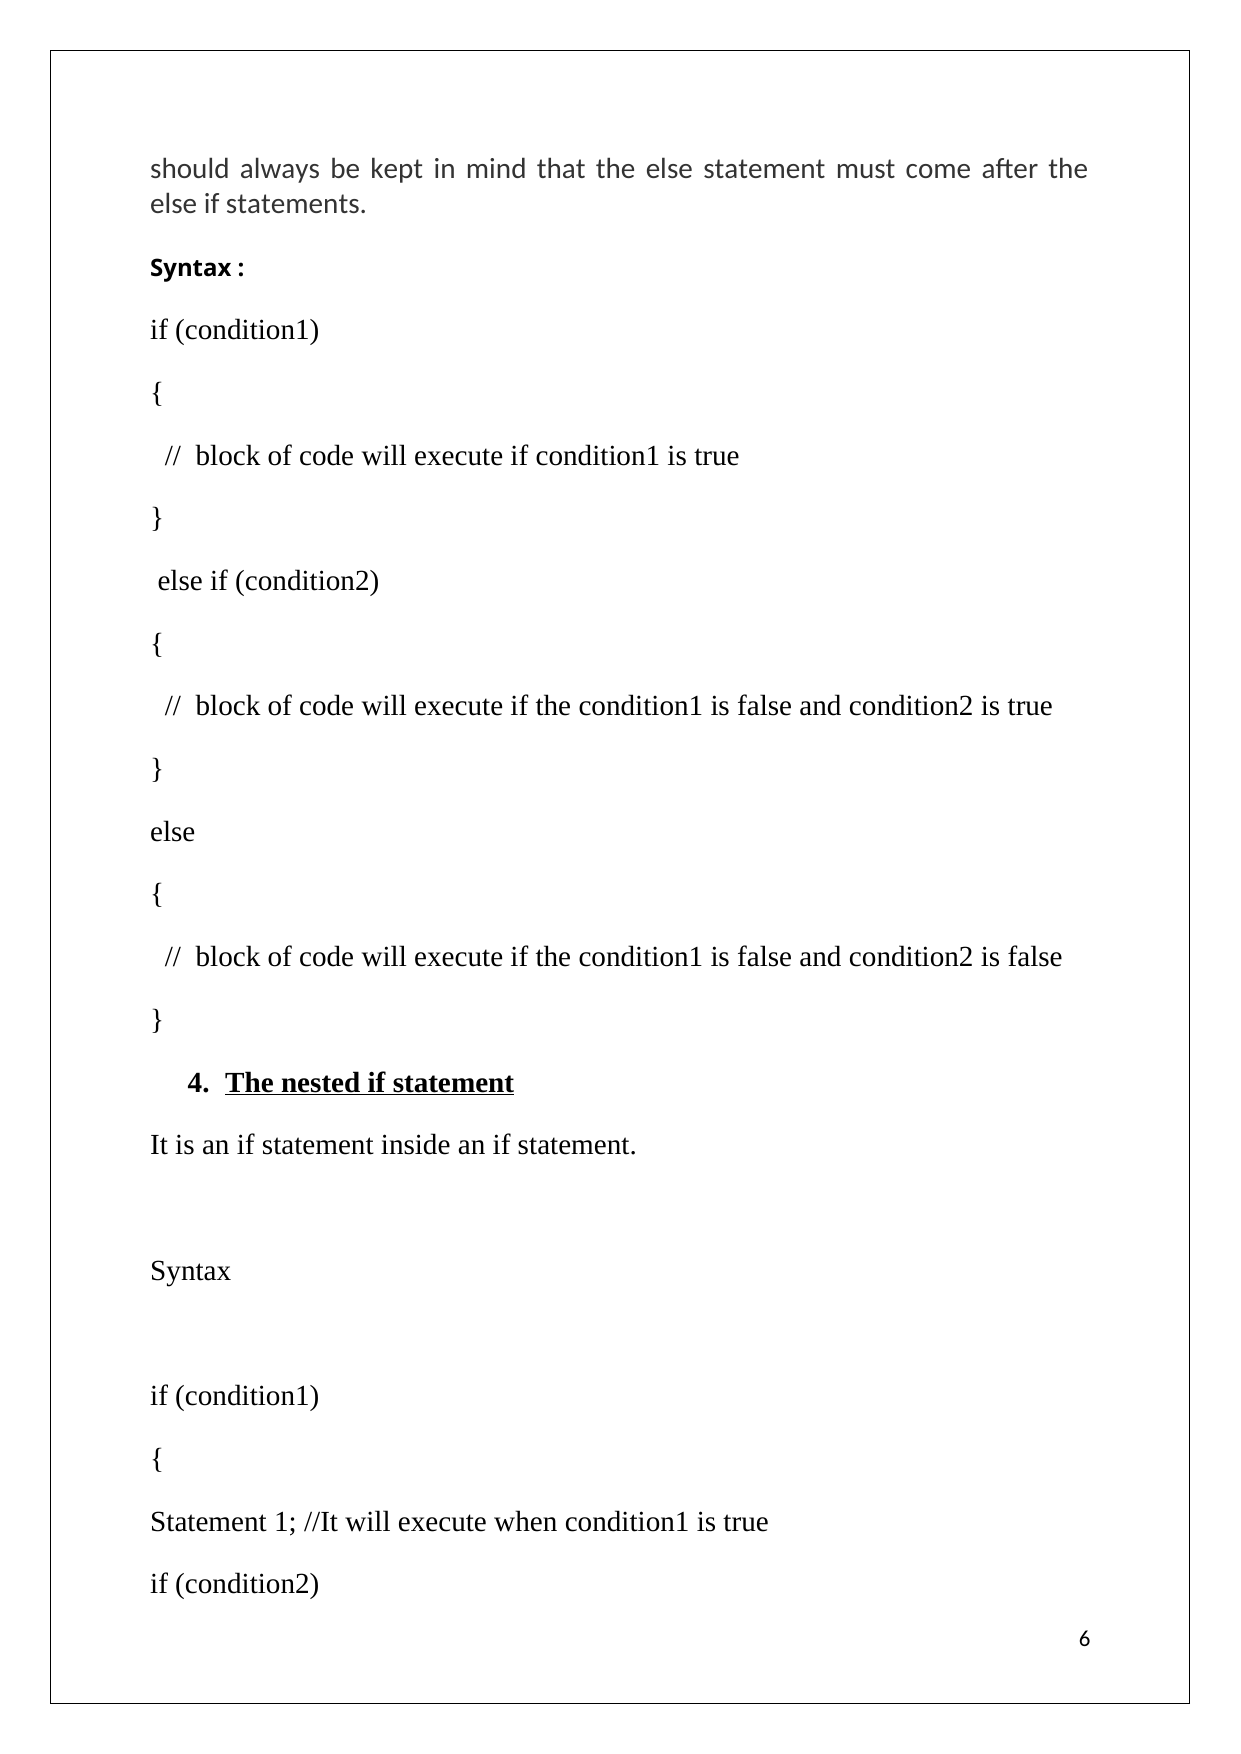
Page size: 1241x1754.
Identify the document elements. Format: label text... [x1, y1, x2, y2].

text Statement 1; //It will execute when condition1 is true [150, 1504, 1090, 1537]
text // block of code will execute if the condition1 is false and condition2 is false [150, 939, 1090, 973]
text Syntax : [150, 250, 1090, 283]
text { [150, 1441, 1090, 1474]
text { [150, 877, 1090, 910]
text { [150, 375, 1090, 408]
text } [150, 751, 1090, 785]
text { [150, 626, 1090, 659]
text } [150, 500, 1090, 534]
text // block of code will execute if condition1 is true [150, 438, 1090, 471]
list The nested if statement [187, 1065, 1090, 1098]
text if (condition1) [150, 1378, 1090, 1412]
text It is an if statement inside an if statement. [150, 1127, 1090, 1161]
text if (condition2) [150, 1566, 1090, 1600]
text } [150, 1002, 1090, 1036]
text if (condition1) [150, 312, 1090, 346]
text else [150, 814, 1090, 847]
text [150, 150, 1090, 221]
text // block of code will execute if the condition1 is false and condition2 is true [150, 688, 1090, 722]
text else if (condition2) [150, 563, 1090, 597]
text Syntax [150, 1253, 1090, 1286]
